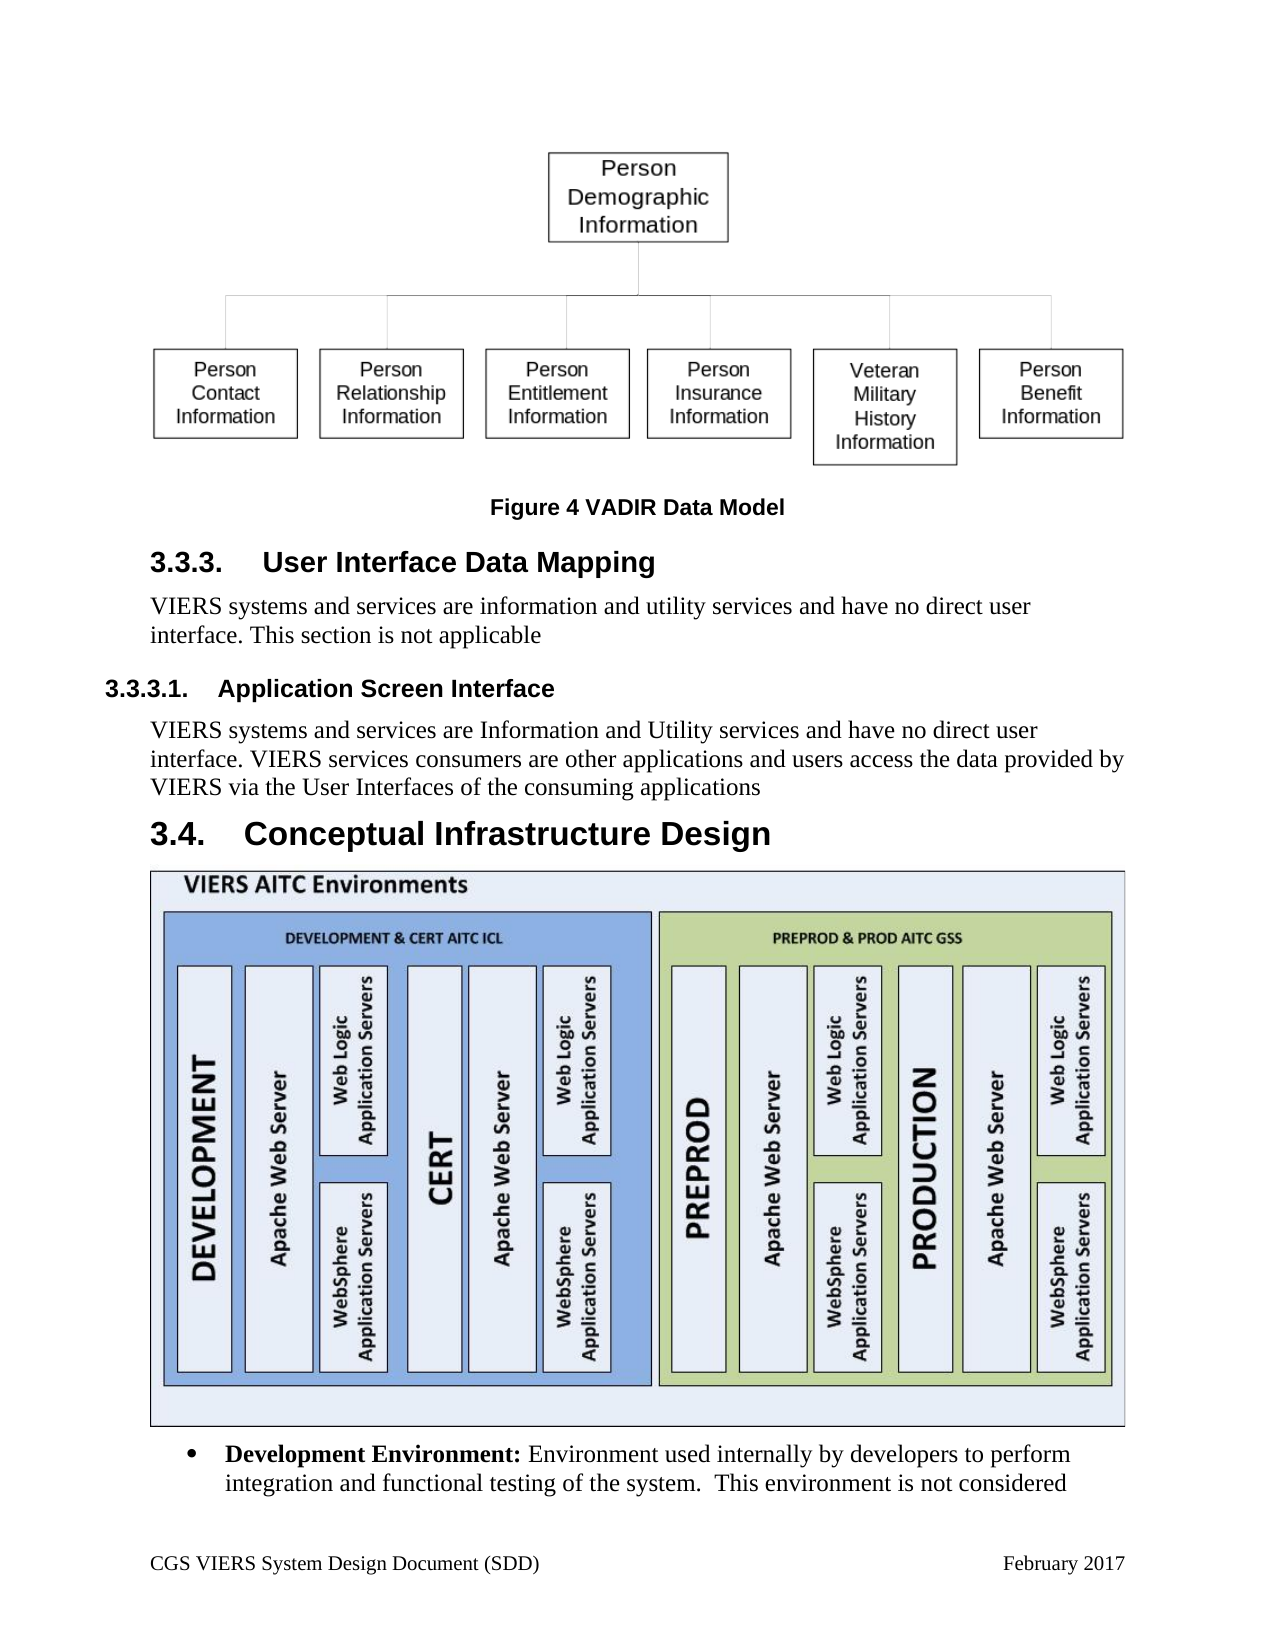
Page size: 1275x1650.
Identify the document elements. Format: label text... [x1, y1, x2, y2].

subtitle Conceptual Infrastructure Design [150, 814, 1125, 852]
text VIERS systems and services are information and utility services and have no direct user interface. This section is not applicable [150, 591, 1125, 649]
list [187, 1439, 1125, 1497]
picture [150, 864, 1125, 1427]
subtitle Application Screen Interface [105, 674, 1125, 702]
subtitle User Interface Data Mapping [150, 545, 1125, 579]
text VIERS systems and services are Information and Utility services and have no direct user interface. VIERS services consumers are other applications and users access the data provided by VIERS via the User Interfaces of the consuming applications [150, 715, 1125, 801]
